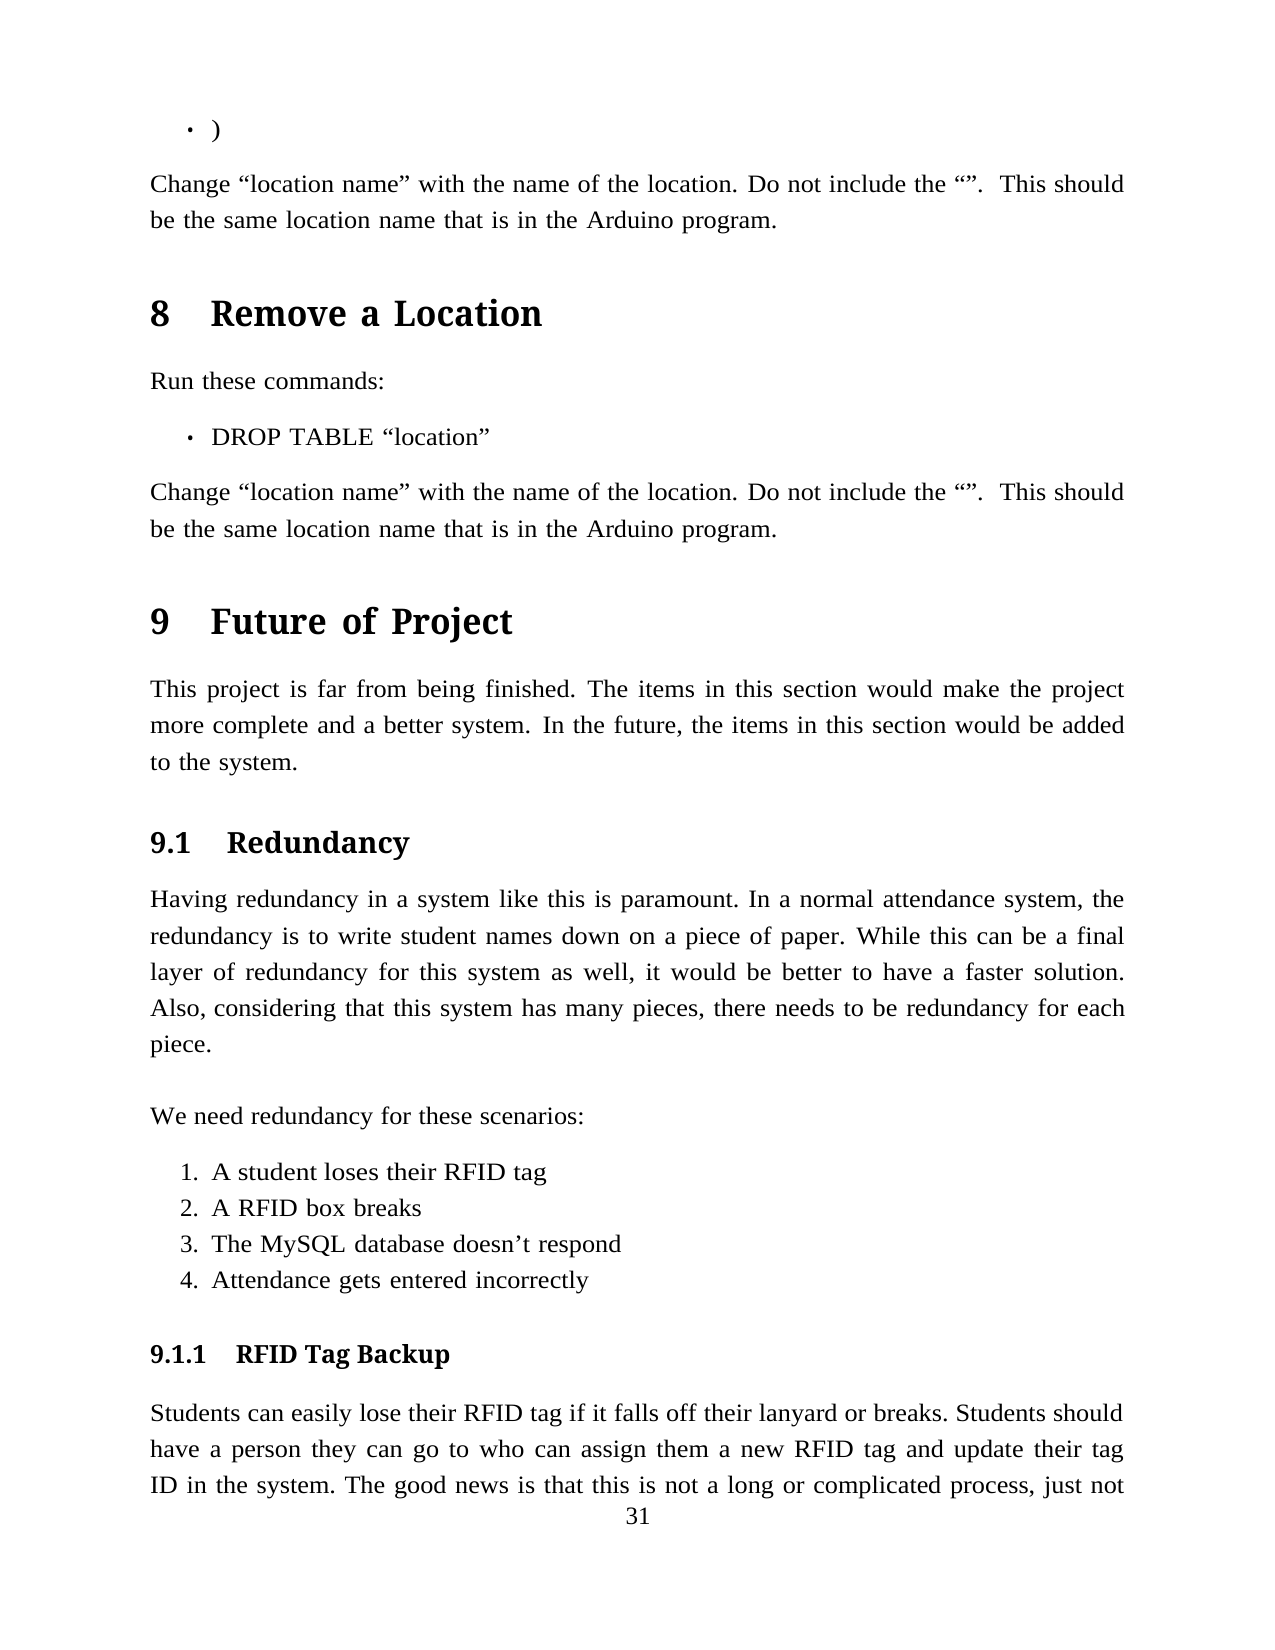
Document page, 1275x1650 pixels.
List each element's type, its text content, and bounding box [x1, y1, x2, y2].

list The MySQL database doesn’t respond [180, 1229, 1275, 1258]
text Run these commands: [150, 366, 1275, 395]
subtitle Remove a Location [150, 288, 1275, 336]
text Having redundancy in a system like this is paramount. In a normal attendance system, the redundancy is to write student names down on a piece of paper. While this can be a final layer of redundancy for this system as well, it would be better to have a faster solution. Also, considering that this system has many pieces, there needs to be redundancy for each piece. [150, 884, 1125, 1058]
text Change “location name” with the name of the location. Do not include the “”. This should be the same location name that is in the Arduino program. [150, 169, 1125, 234]
text We need redundancy for these scenarios: [150, 1101, 1275, 1130]
text Change “location name” with the name of the location. Do not include the “”. This should be the same location name that is in the Arduino program. [150, 477, 1125, 542]
list Attendance gets entered incorrectly [180, 1265, 1275, 1294]
subtitle Redundancy [150, 822, 1275, 862]
text This project is far from being finished. The items in this section would make the project more complete and a better system. In the future, the items in this section would be added to the system. [150, 674, 1125, 775]
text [150, 1398, 1125, 1499]
list ) [186, 114, 1275, 143]
list DROP TABLE “location” [186, 422, 1275, 451]
list A student loses their RFID tag [180, 1157, 1275, 1185]
subtitle RFID Tag Backup [150, 1336, 1275, 1370]
subtitle Future of Project [150, 596, 1275, 645]
list A RFID box breaks [180, 1193, 1275, 1222]
